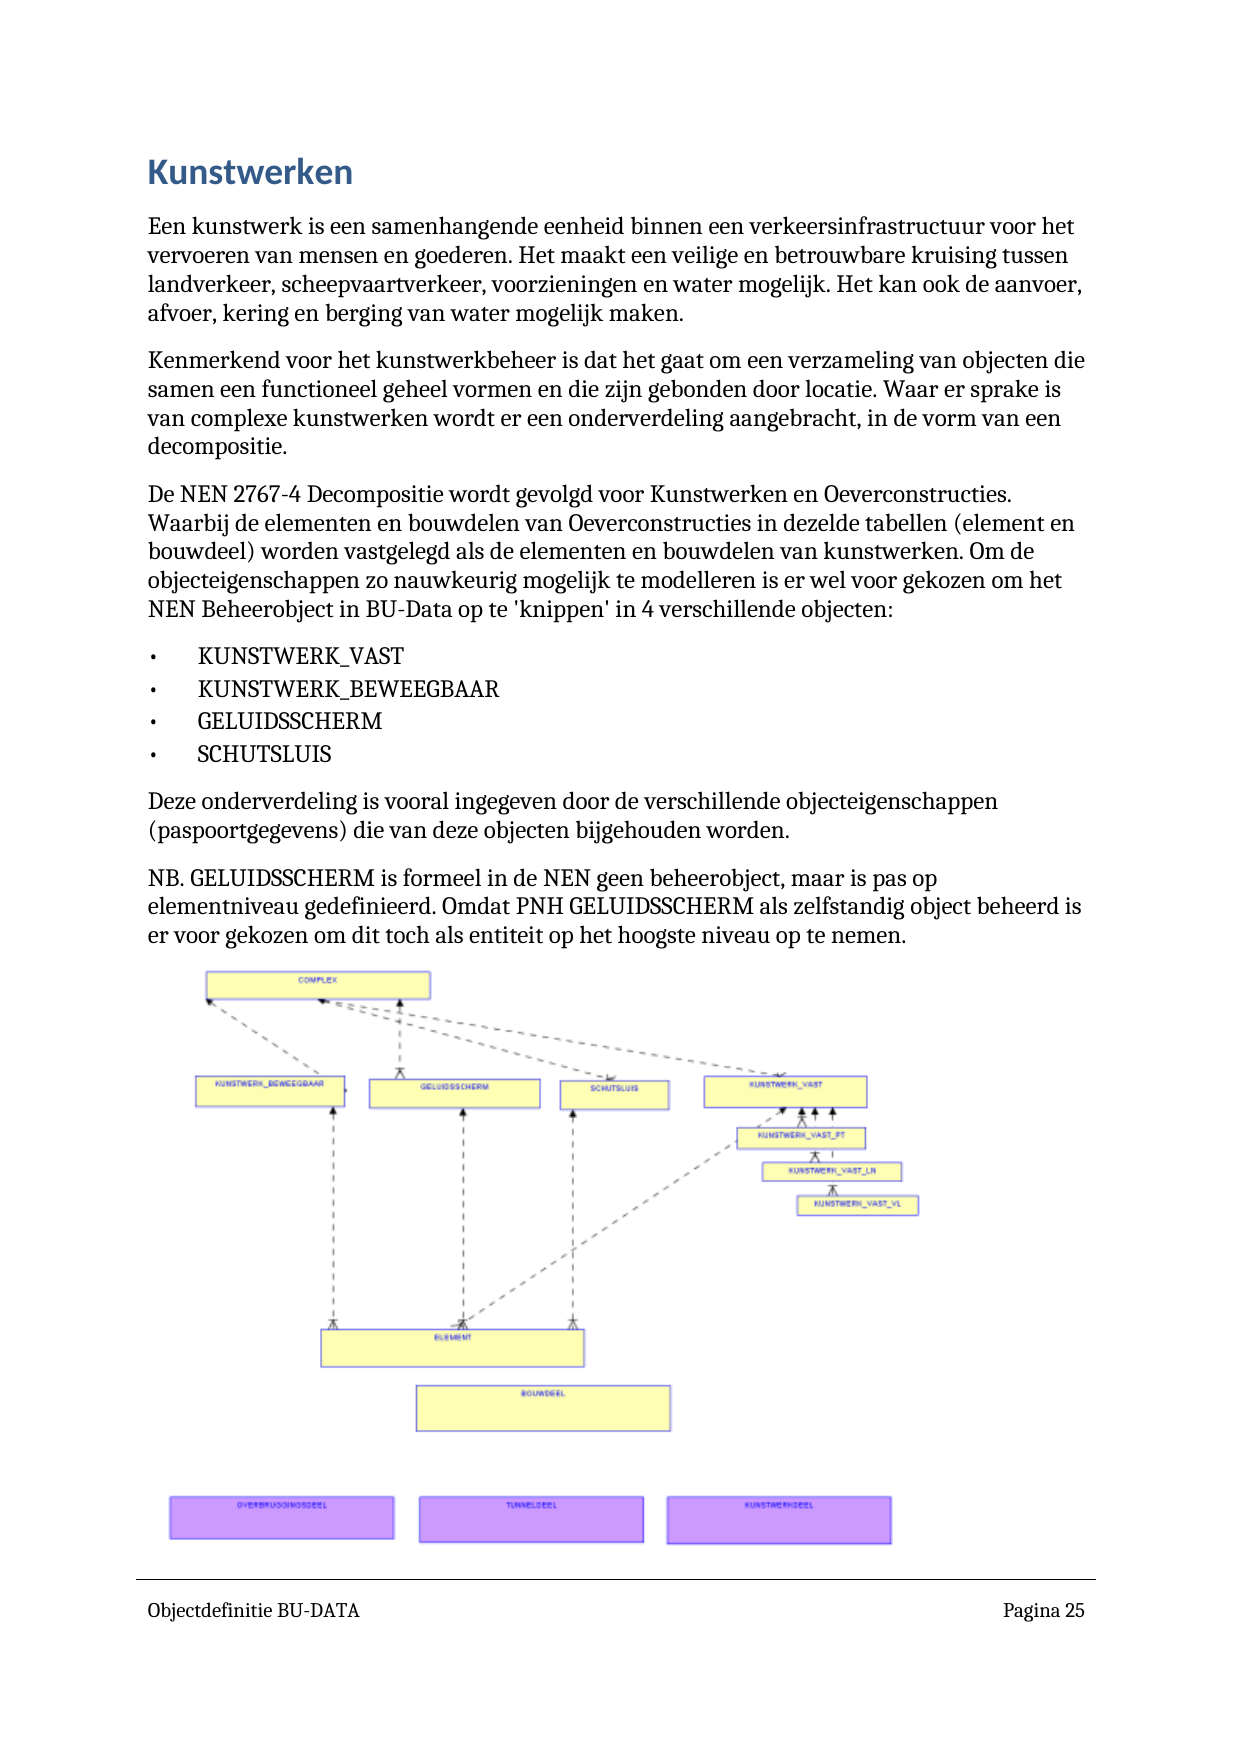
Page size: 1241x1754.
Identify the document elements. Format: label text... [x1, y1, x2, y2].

text Kenmerkend voor het kunstwerkbeheer is dat het gaat om een verzameling van objecten die samen een functioneel geheel vormen en die zijn gebonden door locatie. Waar er sprake is van complexe kunstwerken wordt er een onderverdeling aangebracht, in de vorm van een decompositie. [148, 346, 1093, 461]
list SCHUTSLUIS [148, 740, 1093, 768]
text NB. GELUIDSSCHERM is formeel in de NEN geen beheerobject, maar is pas op elementniveau gedefinieerd. Omdat PNH GELUIDSSCHERM als zelfstandig object beheerd is er voor gekozen om dit toch als entiteit op het hoogste niveau op te nemen. [148, 863, 1093, 950]
text De NEN 2767-4 Decompositie wordt gevolgd voor Kunstwerken en Oeverconstructies. Waarbij de elementen en bouwdelen van Oeverconstructies in dezelde tabellen (element en bouwdeel) worden vastgelegd als de elementen en bouwdelen van kunstwerken. Om de objecteigenschappen zo nauwkeurig mogelijk te modelleren is er wel voor gekozen om het NEN Beheerobject in BU-Data op te 'knippen' in 4 verschillende objecten: [148, 480, 1093, 623]
list KUNSTWERK_VAST [148, 642, 1093, 671]
picture [147, 968, 929, 1554]
text Een kunstwerk is een samenhangende eenheid binnen een verkeersinfrastructuur voor het vervoeren van mensen en goederen. Het maakt een veilige en betrouwbare kruising tussen landverkeer, scheepvaartverkeer, voorzieningen en water mogelijk. Het kan ook de aanvoer, afvoer, kering en berging van water mogelijk maken. [148, 212, 1093, 327]
subtitle Kunstwerken [148, 148, 1093, 193]
list KUNSTWERK_BEWEEGBAAR [148, 675, 1093, 703]
list GELUIDSSCHERM [148, 707, 1093, 736]
text Deze onderverdeling is vooral ingegeven door de verschillende objecteigenschappen (paspoortgegevens) die van deze objecten bijgehouden worden. [148, 787, 1093, 845]
